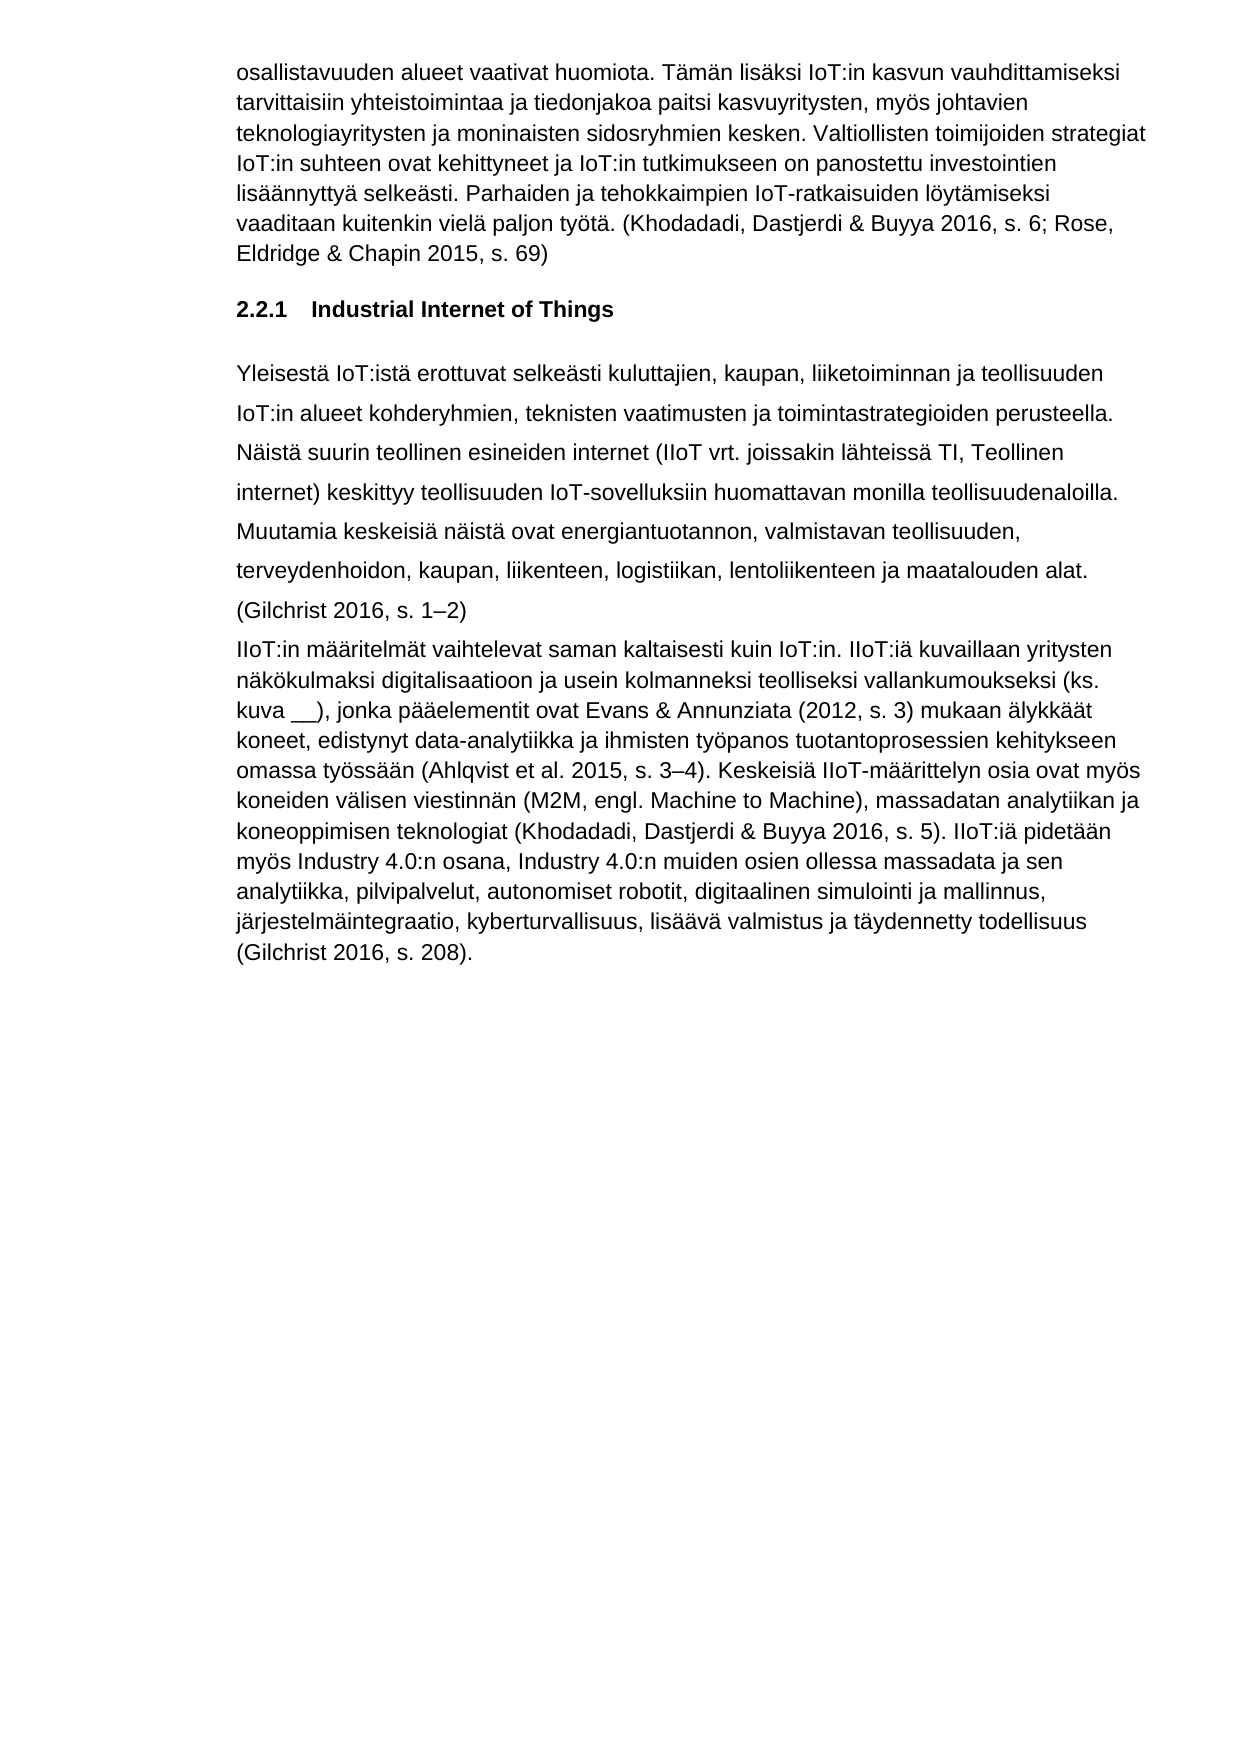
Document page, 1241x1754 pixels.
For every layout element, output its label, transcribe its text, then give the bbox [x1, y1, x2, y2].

text IIoT:in määritelmät vaihtelevat saman kaltaisesti kuin IoT:in. IIoT:iä kuvaillaan yritysten näkökulmaksi digitalisaatioon ja usein kolmanneksi teolliseksi vallankumoukseksi (ks. kuva __), jonka pääelementit ovat Evans & Annunziata (2012, s. 3) mukaan älykkäät koneet, edistynyt data-analytiikka ja ihmisten työpanos tuotantoprosessien kehitykseen omassa työssään (Ahlqvist et al. 2015, s. 3–4). Keskeisiä IIoT-määrittelyn osia ovat myös koneiden välisen viestinnän (M2M, engl. Machine to Machine), massadatan analytiikan ja koneoppimisen teknologiat (Khodadadi, Dastjerdi & Buyya 2016, s. 5). IIoT:iä pidetään myös Industry 4.0:n osana, Industry 4.0:n muiden osien ollessa massadata ja sen analytiikka, pilvipalvelut, autonomiset robotit, digitaalinen simulointi ja mallinnus, järjestelmäintegraatio, kyberturvallisuus, lisäävä valmistus ja täydennetty todellisuus (Gilchrist 2016, s. 208). [236, 636, 1152, 965]
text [236, 59, 1152, 267]
subtitle Industrial Internet of Things [236, 296, 1152, 322]
